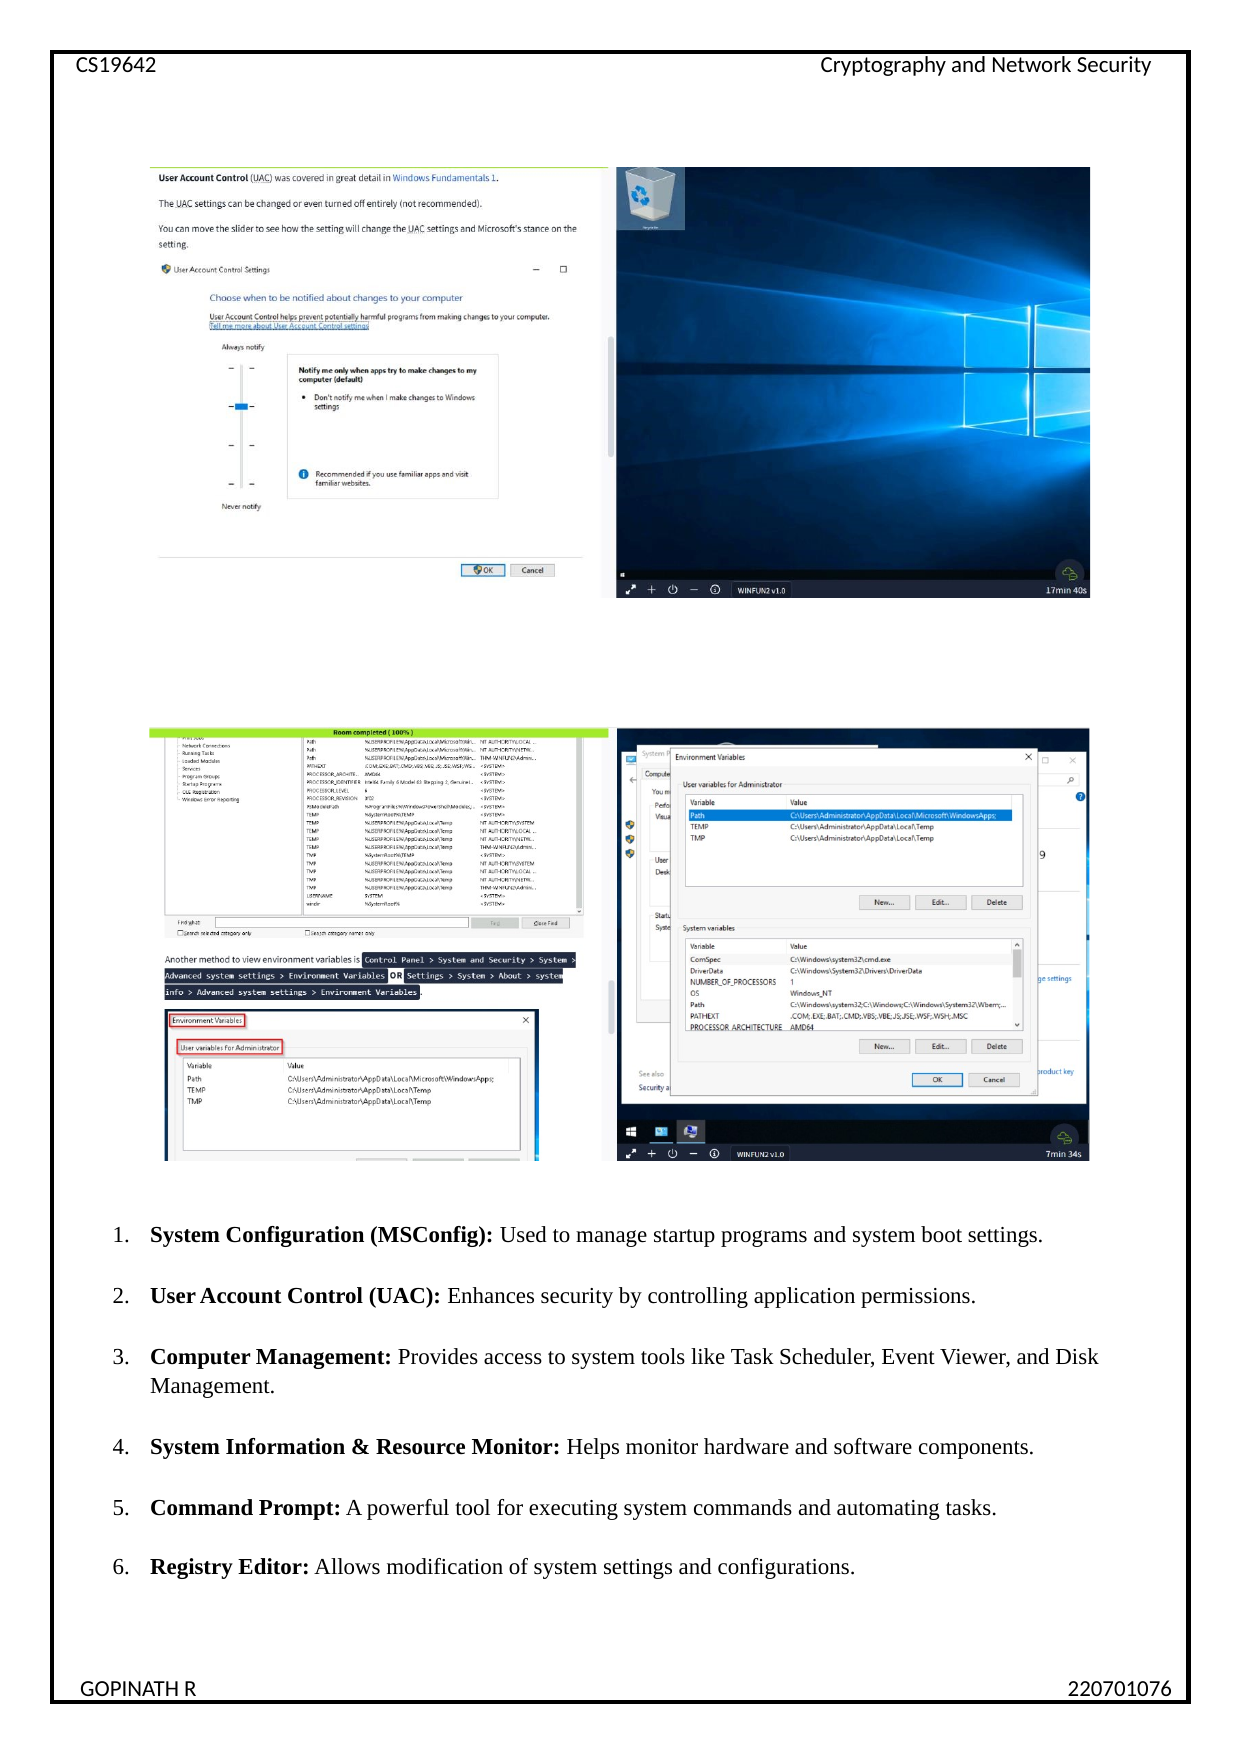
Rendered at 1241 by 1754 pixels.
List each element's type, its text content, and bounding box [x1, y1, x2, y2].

picture [149, 726, 1090, 1161]
picture [149, 167, 1091, 598]
list System Configuration (MSConfig): Used to manage startup programs and system boot settings. [112, 1221, 1166, 1247]
list Command Prompt: A powerful tool for executing system commands and automating tasks. [112, 1494, 1166, 1521]
list Computer Management: Provides access to system tools like Task Scheduler, Event Viewer, and Disk Management. [112, 1343, 1166, 1399]
list User Account Control (UAC): Enhances security by controlling application permissions. [112, 1282, 1166, 1308]
list System Information & Resource Monitor: Helps monitor hardware and software components. [112, 1433, 1166, 1459]
list Registry Editor: Allows modification of system settings and configurations. [112, 1553, 1166, 1579]
